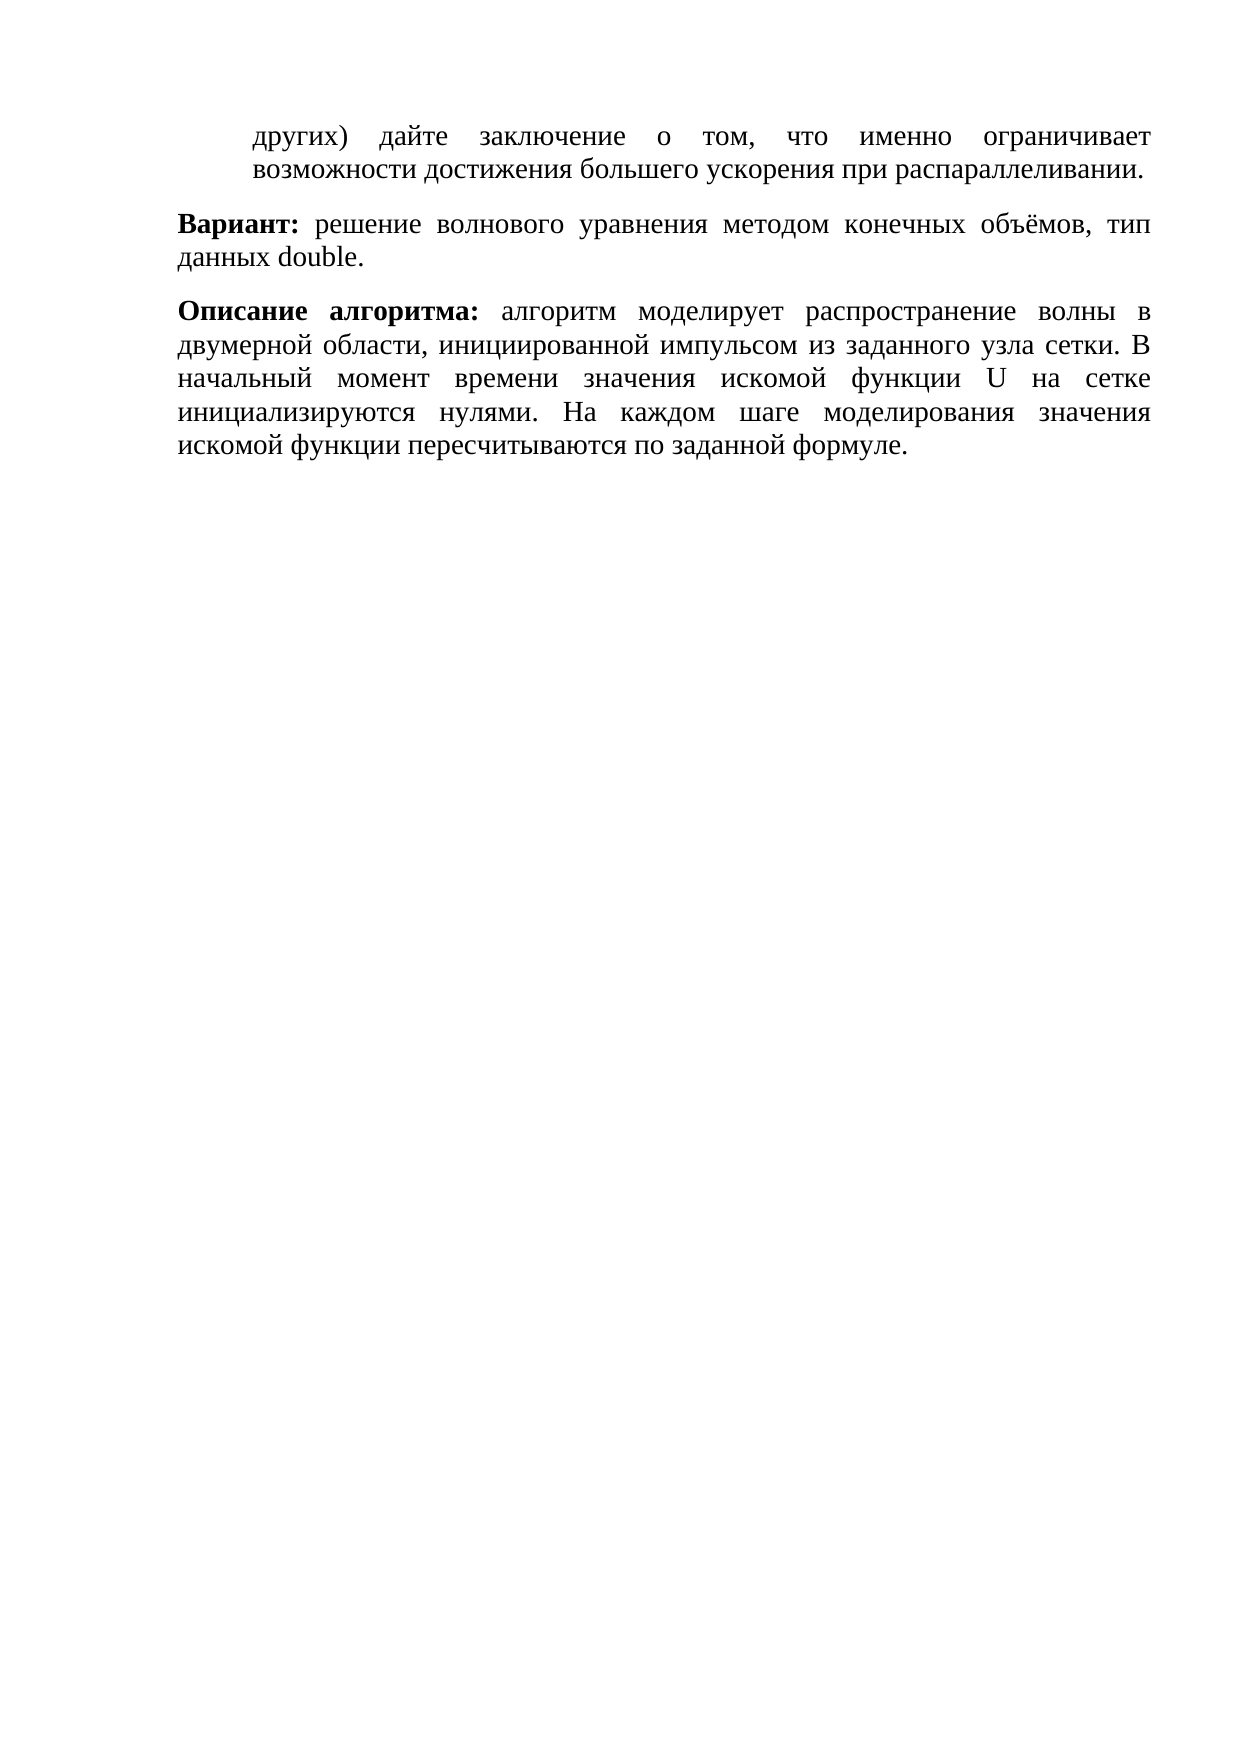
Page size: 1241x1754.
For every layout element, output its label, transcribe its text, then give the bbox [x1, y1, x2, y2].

text Описание алгоритма: алгоритм моделирует распространение волны в двумерной области, инициированной импульсом из заданного узла сетки. В начальный момент времени значения искомой функции U на сетке инициализируются нулями. На каждом шаге моделирования значения искомой функции пересчитываются по заданной формуле. [177, 293, 1152, 461]
text Вариант: решение волнового уравнения методом конечных объёмов, тип данных double. [177, 206, 1152, 273]
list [215, 118, 1152, 185]
